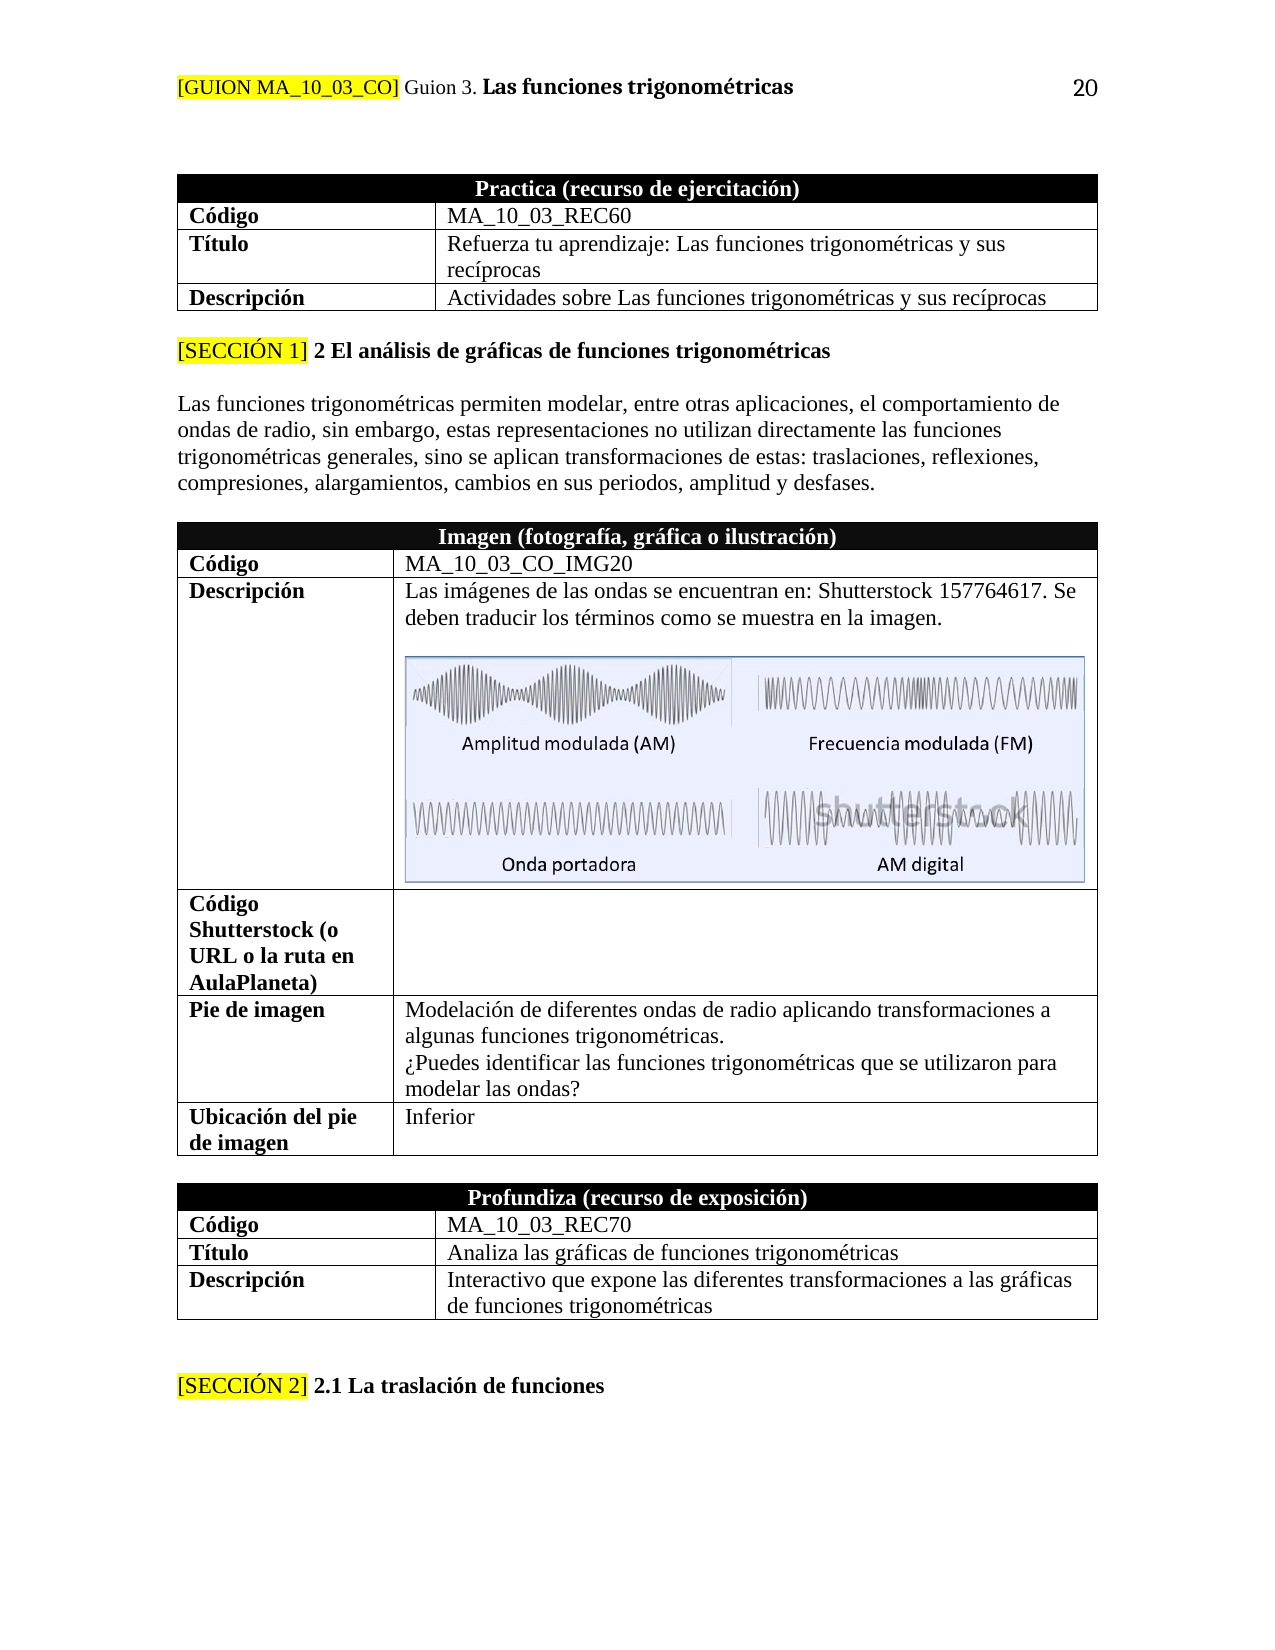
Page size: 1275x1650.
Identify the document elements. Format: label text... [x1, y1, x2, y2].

table_cell Descripción [178, 1266, 435, 1319]
table_cell Modelación de diferentes ondas de radio aplicando transformaciones a algunas funciones trigonométricas. ¿Puedes identificar las funciones trigonométricas que se utilizaron para modelar las ondas? [394, 996, 1097, 1102]
table_cell Pie de imagen [178, 996, 393, 1102]
table_cell Título [178, 1239, 435, 1265]
text [SECCIÓN 2] 2.1 La traslación de funciones [177, 1372, 1098, 1399]
table_cell Descripción [178, 284, 435, 310]
table_cell Las imágenes de las ondas se encuentran en: Shutterstock 157764617. Se deben traducir los términos como se muestra en la imagen. [394, 578, 1097, 889]
table_cell MA_10_03_CO_IMG20 [394, 550, 1097, 577]
table_cell Ubicación del pie de imagen [178, 1103, 393, 1155]
table_header Practica (recurso de ejercitación) [178, 175, 1097, 201]
table_cell Actividades sobre Las funciones trigonométricas y sus recíprocas [436, 284, 1097, 310]
table_header Profundiza (recurso de exposición) [178, 1184, 1097, 1210]
table_header Imagen (fotografía, gráfica o ilustración) [178, 523, 1097, 549]
table_cell Código [178, 1211, 435, 1238]
table_cell Inferior [394, 1103, 1097, 1155]
table_cell Refuerza tu aprendizaje: Las funciones trigonométricas y sus recíprocas [436, 230, 1097, 282]
table_cell Código [178, 203, 435, 229]
table_cell Código [178, 550, 393, 577]
table_cell Título [178, 230, 435, 282]
picture [404, 656, 1085, 889]
table_cell Código Shutterstock (o URL o la ruta en AulaPlaneta) [178, 890, 393, 995]
table_cell Interactivo que expone las diferentes transformaciones a las gráficas de funciones trigonométricas [436, 1266, 1097, 1319]
table_cell MA_10_03_REC70 [436, 1211, 1097, 1238]
text [SECCIÓN 1] 2 El análisis de gráficas de funciones trigonométricas [308, 337, 1098, 364]
text Las funciones trigonométricas permiten modelar, entre otras aplicaciones, el comportamiento de ondas de radio, sin embargo, estas representaciones no utilizan directamente las funciones trigonométricas generales, sino se aplican transformaciones de estas: traslaciones, reflexiones, compresiones, alargamientos, cambios en sus periodos, amplitud y desfases. [177, 390, 1098, 495]
table_cell [394, 890, 1097, 995]
table_cell Descripción [178, 578, 393, 889]
table_cell MA_10_03_REC60 [436, 203, 1097, 229]
table_cell Analiza las gráficas de funciones trigonométricas [436, 1239, 1097, 1265]
